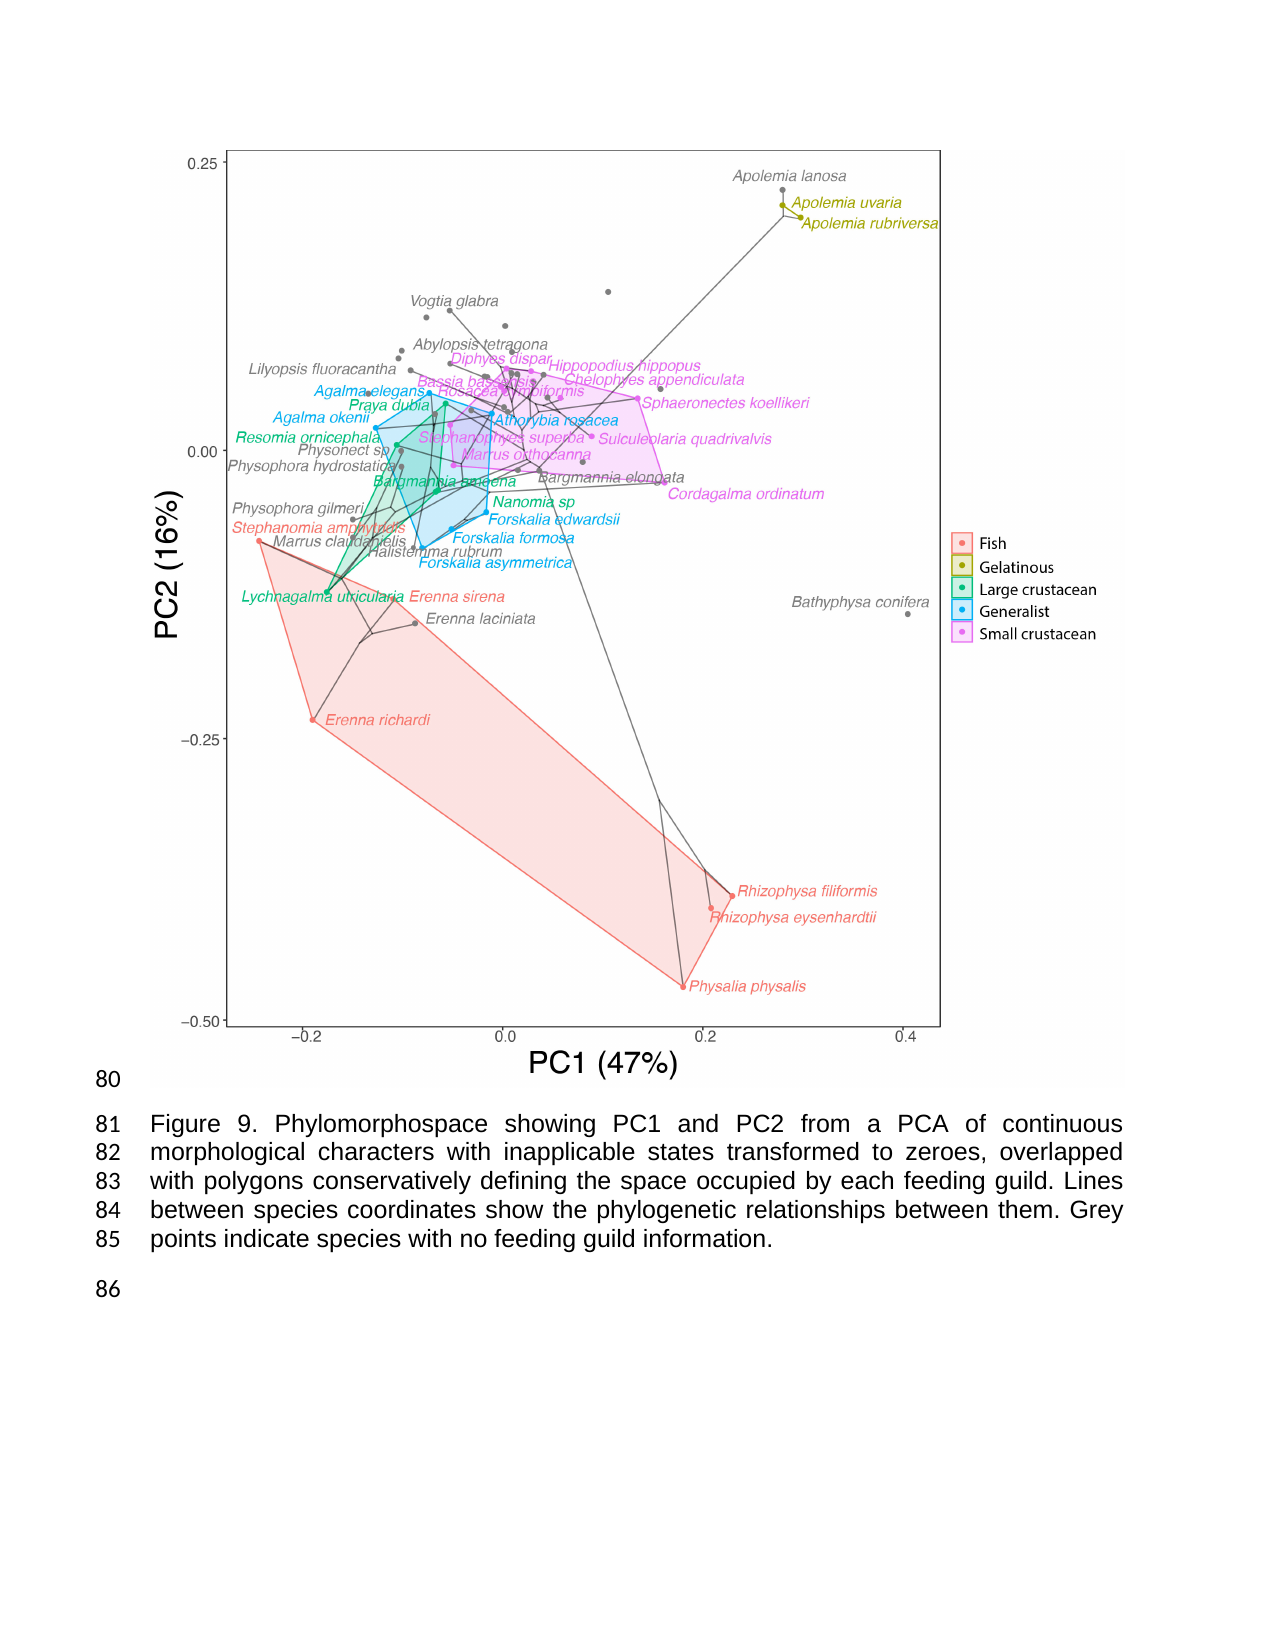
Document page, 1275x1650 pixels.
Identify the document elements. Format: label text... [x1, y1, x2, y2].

text Figure 9. Phylomorphospace showing PC1 and PC2 from a PCA of continuous morphological characters with inapplicable states transformed to zeroes, overlapped with polygons conservatively defining the space occupied by each feeding guild. Lines between species coordinates show the phylogenetic relationships between them. Grey points indicate species with no feeding guild information. [150, 1109, 1125, 1252]
picture [150, 150, 1125, 1088]
